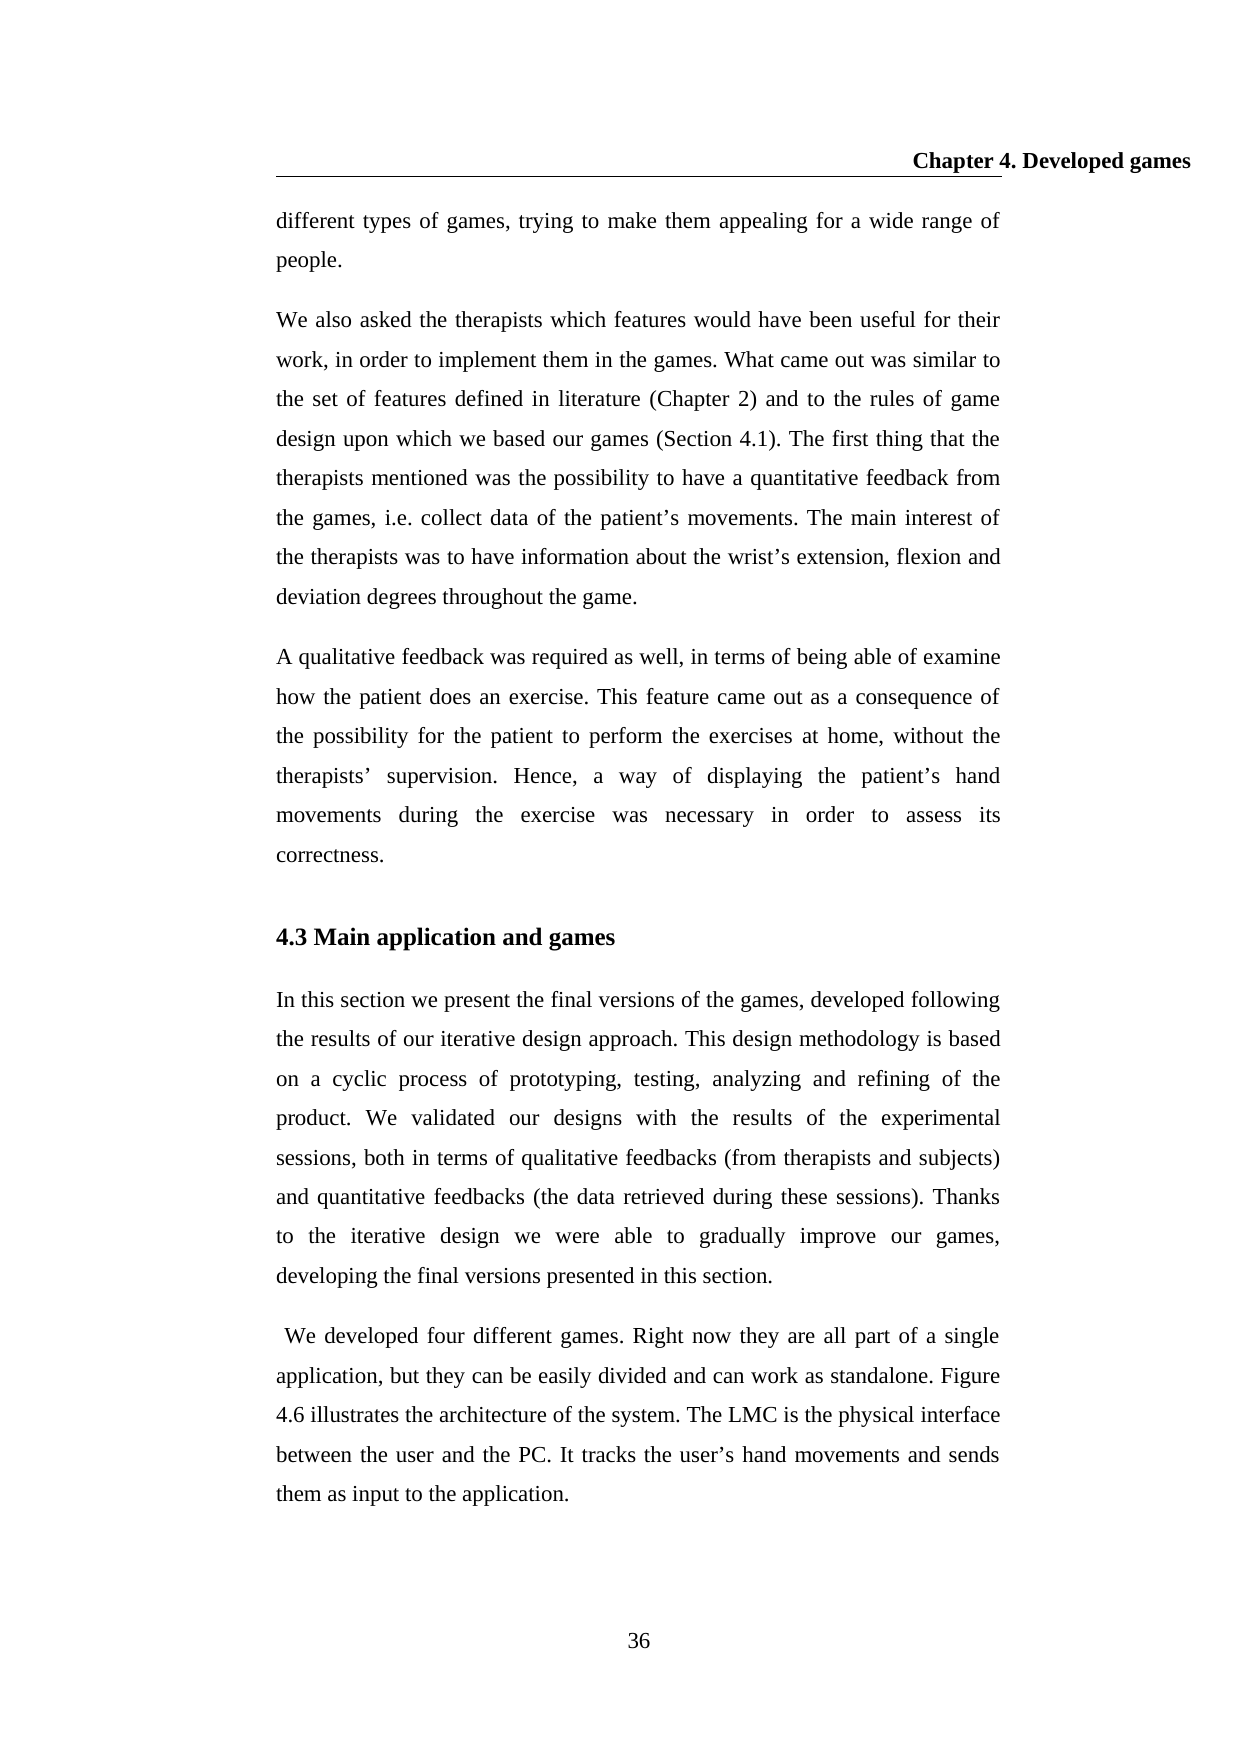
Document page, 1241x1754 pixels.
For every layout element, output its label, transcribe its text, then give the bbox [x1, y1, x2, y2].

subtitle 4.3 Main application and games [276, 922, 1002, 951]
text We also asked the therapists which features would have been useful for their work, in order to implement them in the games. What came out was similar to the set of features defined in literature (Chapter 2) and to the rules of game design upon which we based our games (Section 4.1). The first thing that the therapists mentioned was the possibility to have a quantitative feedback from the games, i.e. collect data of the patient’s movements. The main interest of the therapists was to have information about the wrist’s extension, flexion and deviation degrees throughout the game. [276, 307, 1002, 609]
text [276, 207, 1002, 273]
text In this section we present the final versions of the games, developed following the results of our iterative design approach. This design methodology is based on a cyclic process of prototyping, testing, analyzing and refining of the product. We validated our designs with the results of the experimental sessions, both in terms of qualitative feedbacks (from therapists and subjects) and quantitative feedbacks (the data retrieved during these sessions). Thanks to the iterative design we were able to gradually improve our games, developing the final versions presented in this section. [276, 986, 1002, 1288]
text A qualitative feedback was required as well, in terms of being able of examine how the patient does an exercise. This feature came out as a consequence of the possibility for the patient to perform the exercises at home, without the therapists’ supervision. Hence, a way of displaying the patient’s hand movements during the exercise was necessary in order to assess its correctness. [276, 643, 1002, 867]
text We developed four different games. Right now they are all part of a single application, but they can be easily divided and can work as standalone. Figure 4.6 illustrates the architecture of the system. The LMC is the physical interface between the user and the PC. It tracks the user’s hand movements and sends them as input to the application. [276, 1322, 1002, 1507]
